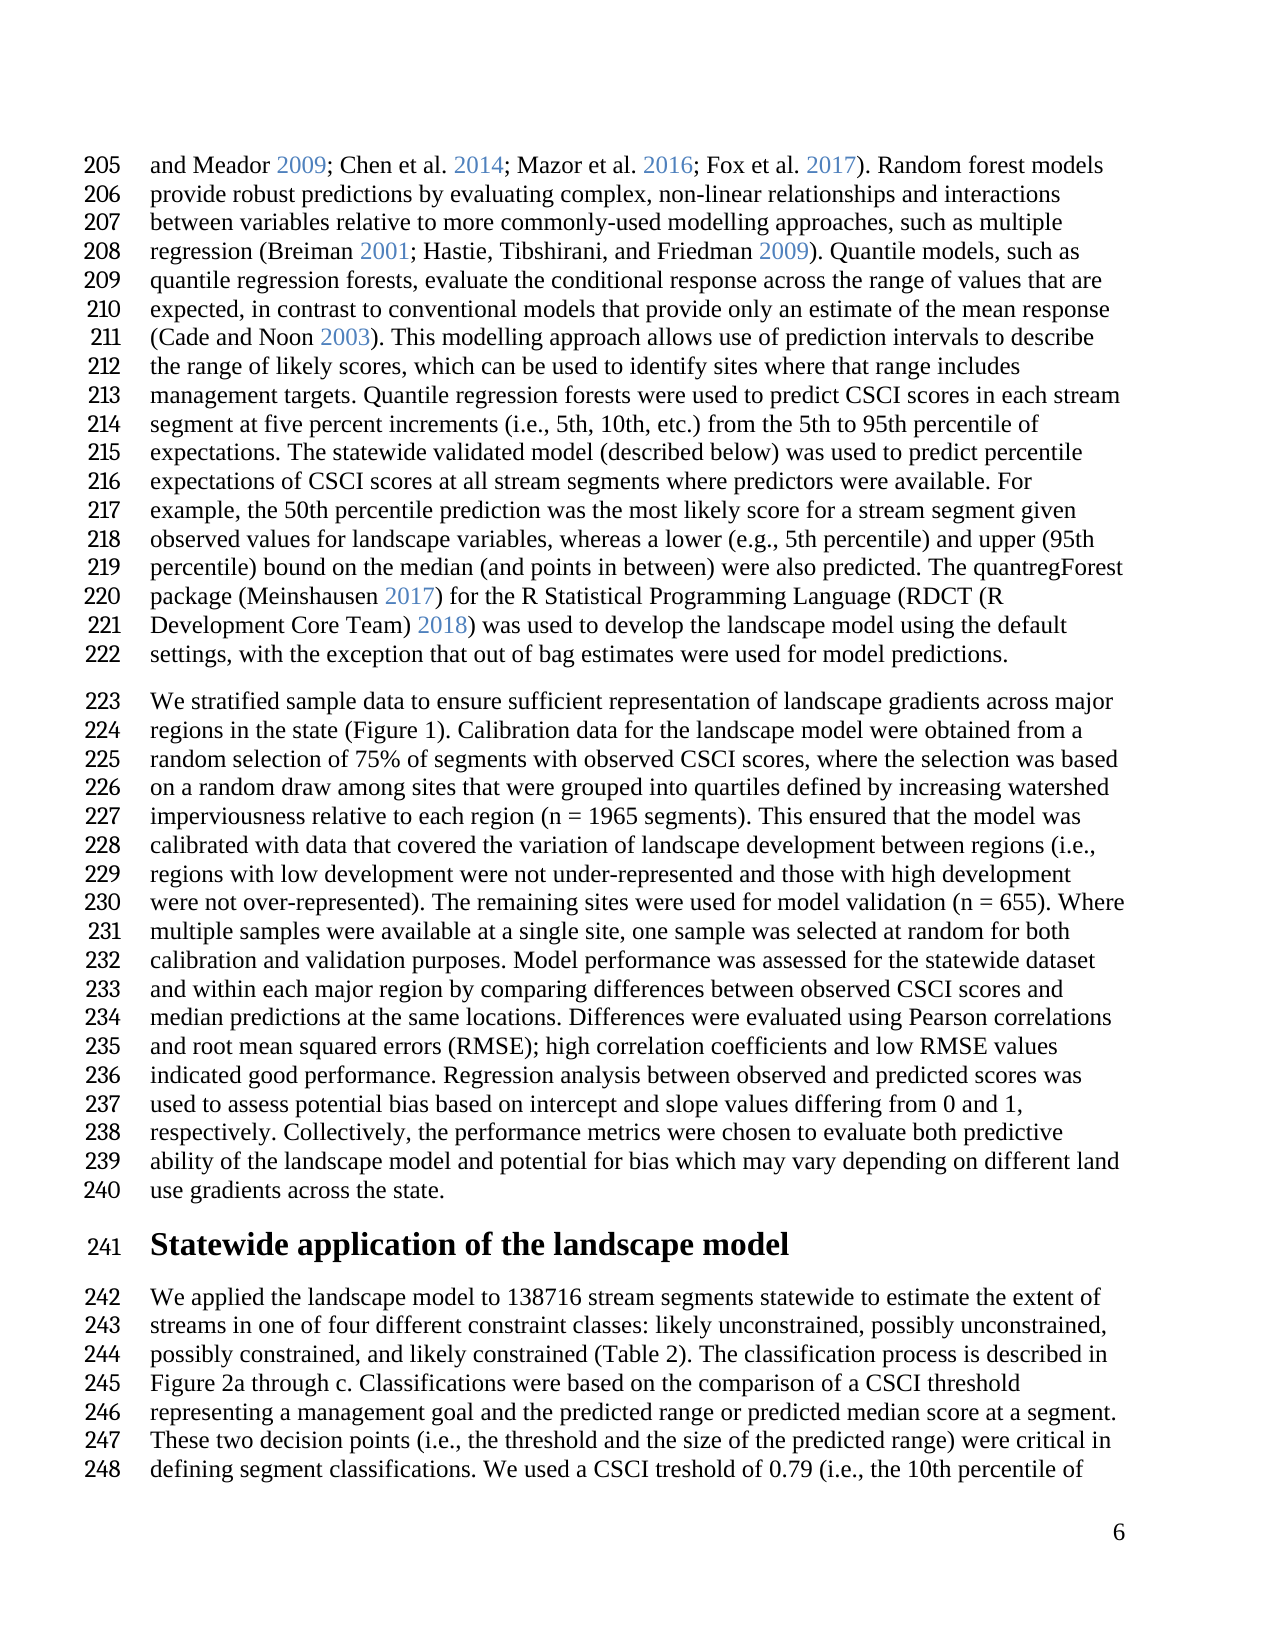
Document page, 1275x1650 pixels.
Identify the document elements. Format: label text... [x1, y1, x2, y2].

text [150, 150, 1125, 667]
text We stratified sample data to ensure sufficient representation of landscape gradients across major regions in the state (Figure 1). Calibration data for the landscape model were obtained from a random selection of 75% of segments with observed CSCI scores, where the selection was based on a random draw among sites that were grouped into quartiles defined by increasing watershed imperviousness relative to each region (n = 1965 segments). This ensured that the model was calibrated with data that covered the variation of landscape development between regions (i.e., regions with low development were not under-represented and those with high development were not over-represented). The remaining sites were used for model validation (n = 655). Where multiple samples were available at a single site, one sample was selected at random for both calibration and validation purposes. Model performance was assessed for the statewide dataset and within each major region by comparing differences between observed CSCI scores and median predictions at the same locations. Differences were evaluated using Pearson correlations and root mean squared errors (RMSE); high correlation coefficients and low RMSE values indicated good performance. Regression analysis between observed and predicted scores was used to assess potential bias based on intercept and slope values differing from 0 and 1, respectively. Collectively, the performance metrics were chosen to evaluate both predictive ability of the landscape model and potential for bias which may vary depending on different land use gradients across the state. [150, 686, 1125, 1204]
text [150, 1282, 1125, 1483]
subtitle Statewide application of the landscape model [150, 1224, 1125, 1263]
